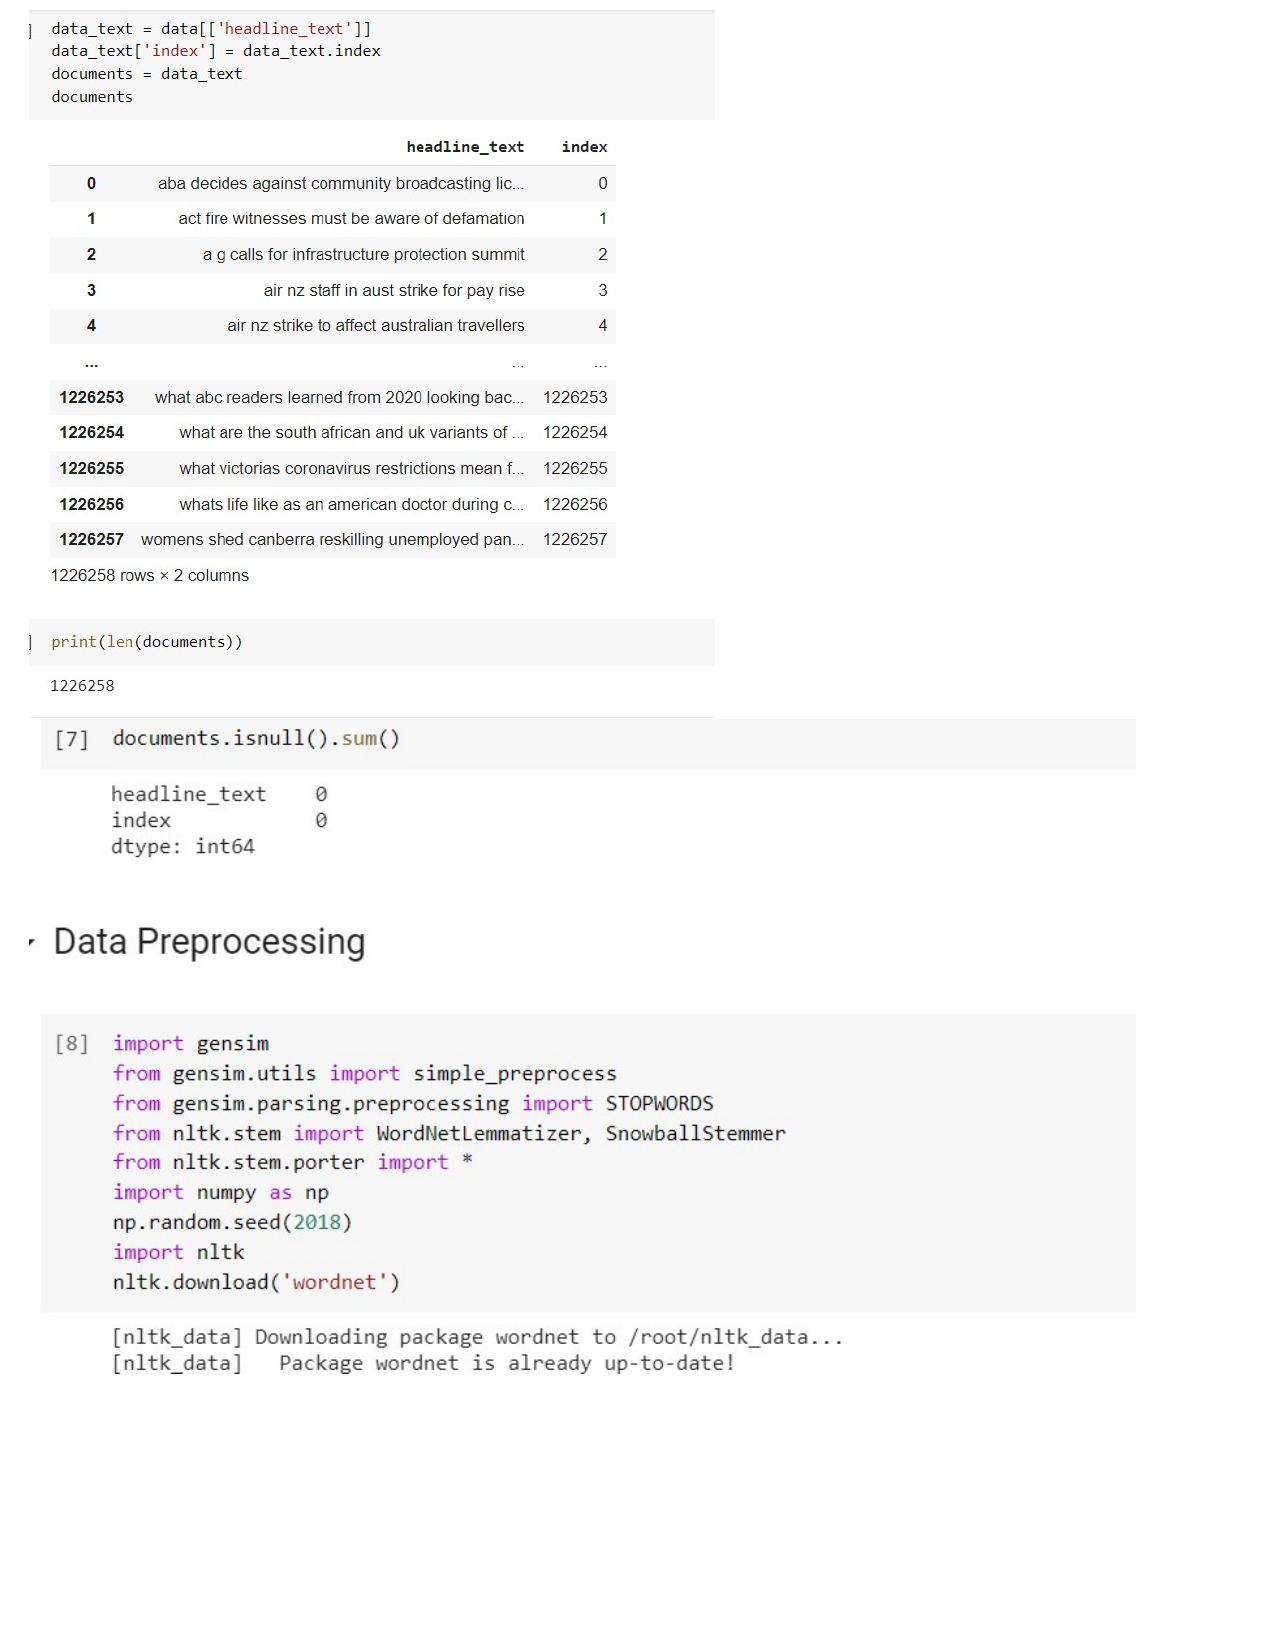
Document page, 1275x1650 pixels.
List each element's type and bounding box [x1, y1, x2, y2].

picture [29, 719, 1136, 1374]
picture [29, 10, 715, 718]
